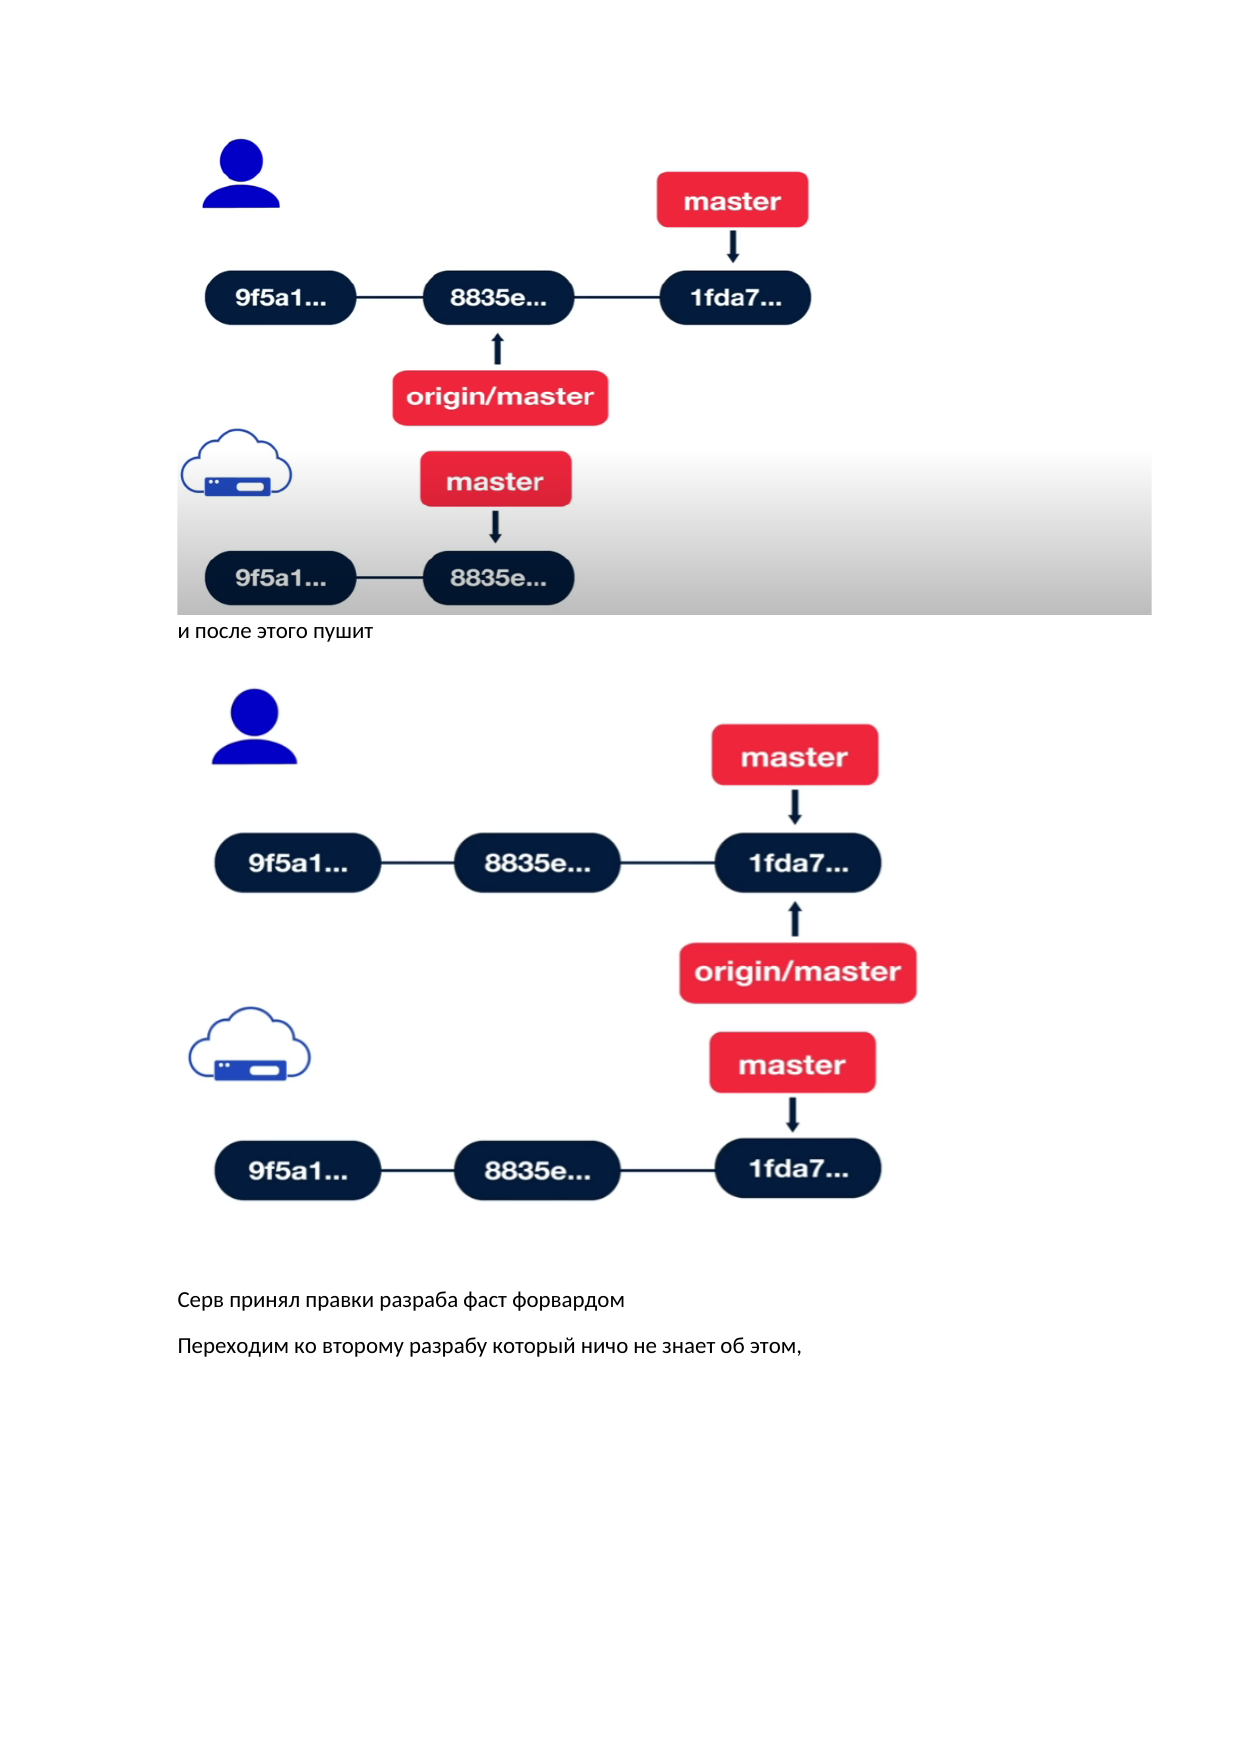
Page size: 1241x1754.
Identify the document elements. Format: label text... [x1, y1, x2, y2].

picture [177, 118, 1152, 615]
text Переходим ко второму разрабу который ничо не знает об этом, [177, 1332, 1152, 1359]
text Серв принял правки разраба фаст форвардом [177, 1285, 1152, 1313]
picture [177, 663, 1152, 1266]
text и после этого пушит [177, 615, 1152, 644]
